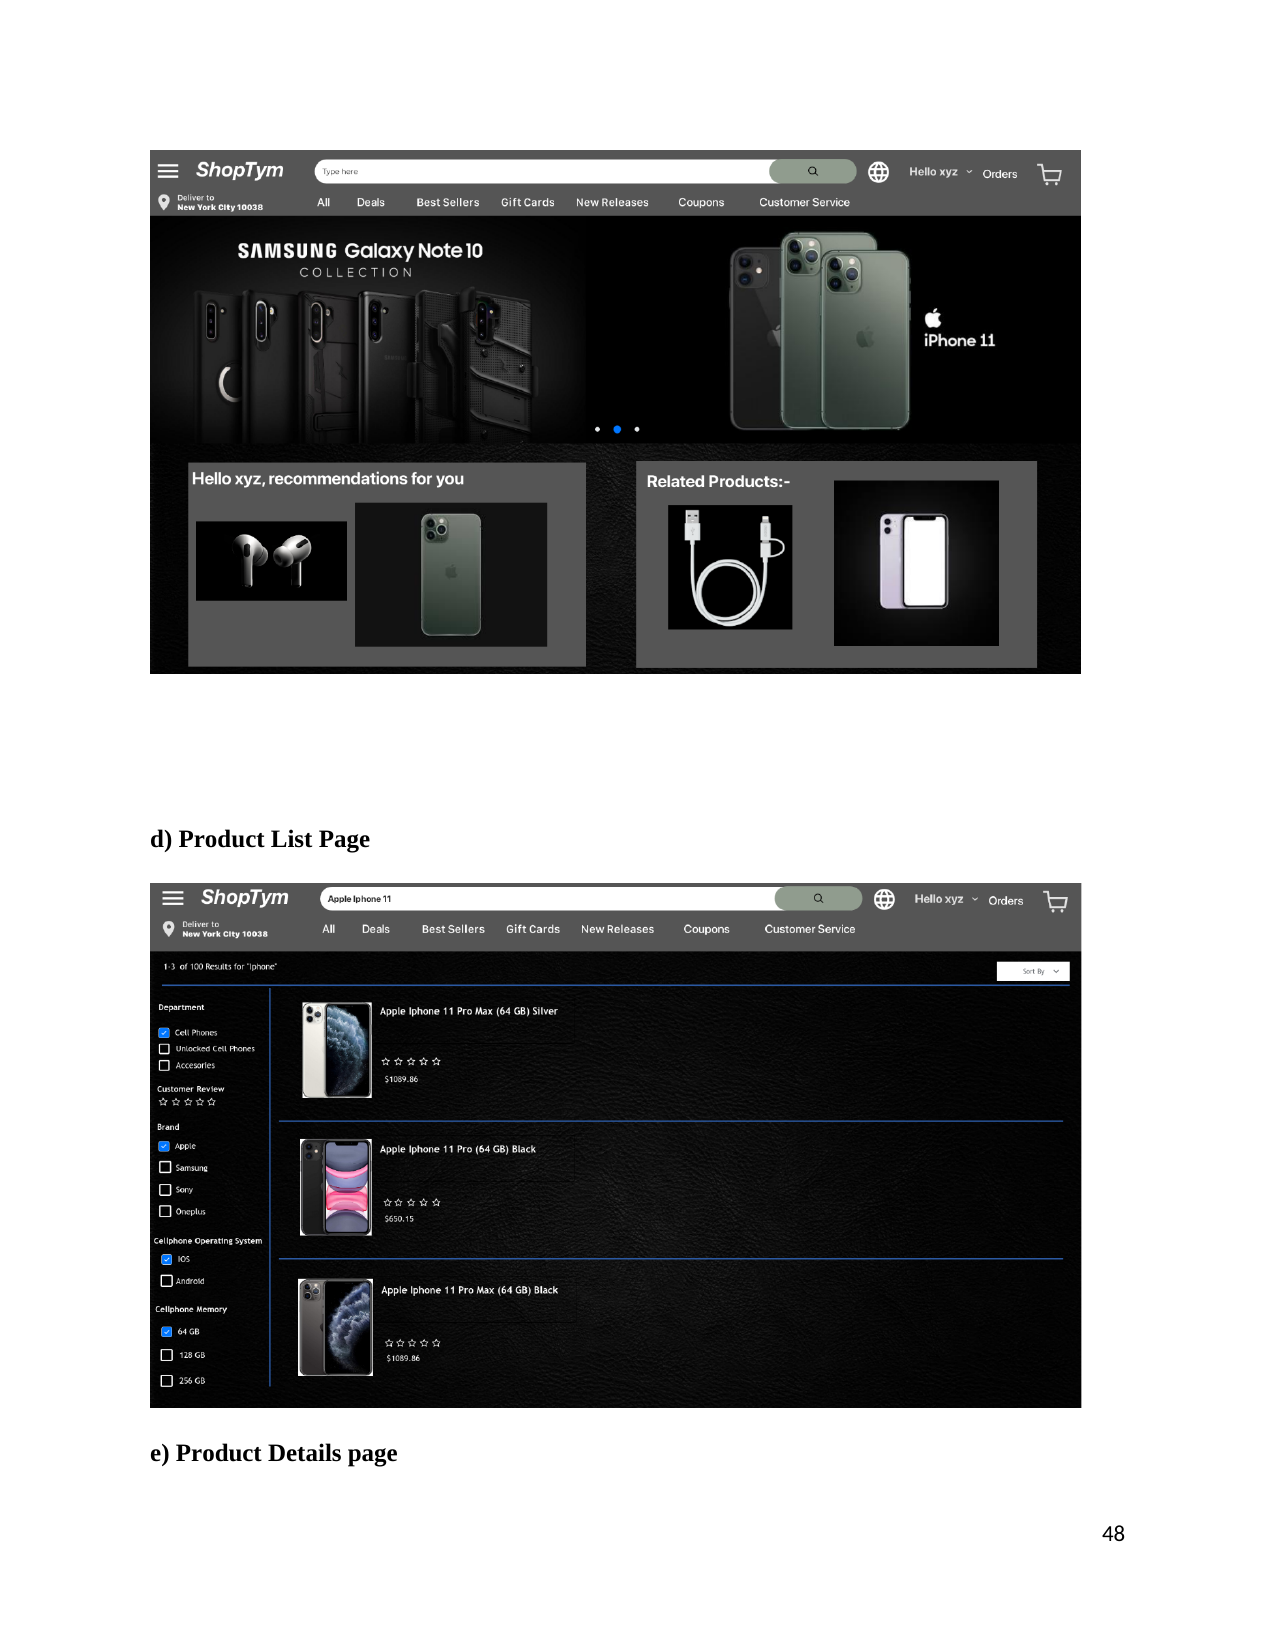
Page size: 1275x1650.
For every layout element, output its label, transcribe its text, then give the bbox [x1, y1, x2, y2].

picture [150, 883, 1082, 1408]
picture [150, 150, 1081, 674]
text e) Product Details page [150, 1438, 1125, 1467]
text d) Product List Page [150, 824, 1125, 853]
